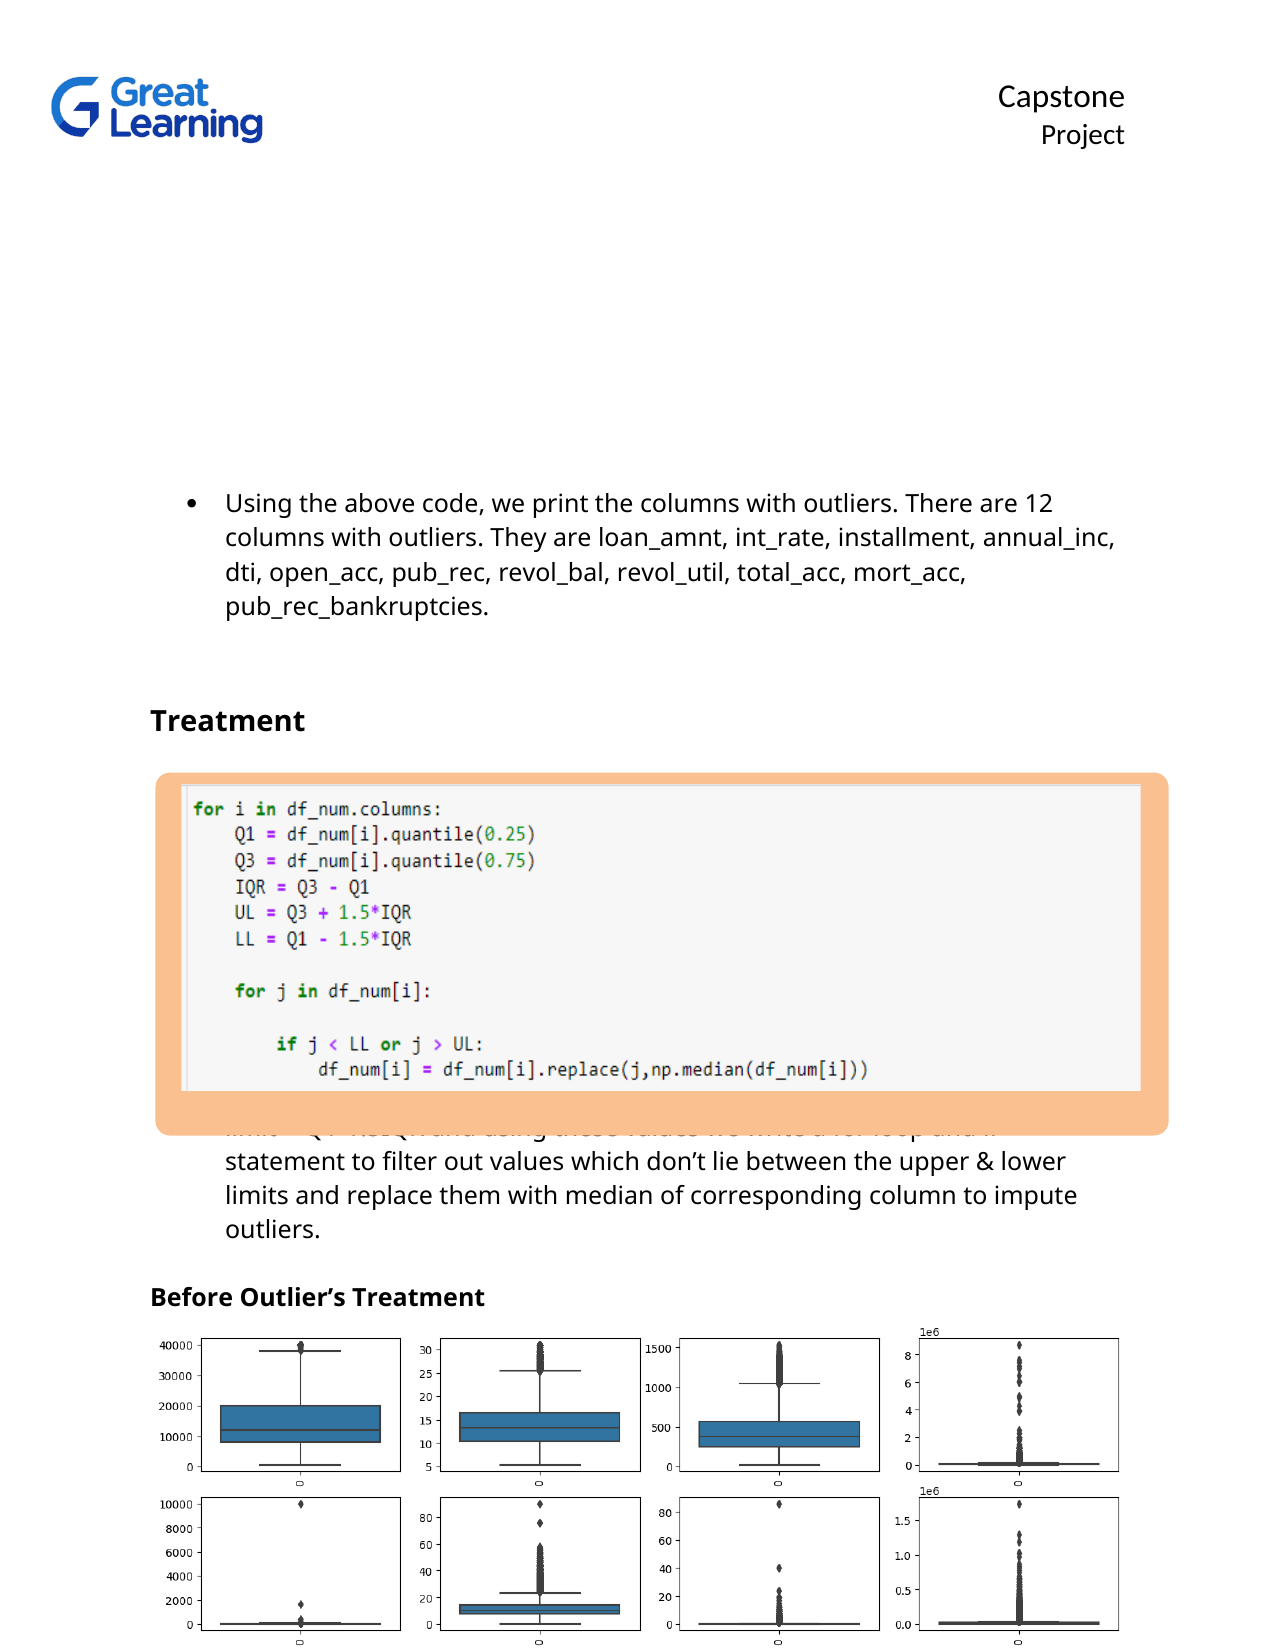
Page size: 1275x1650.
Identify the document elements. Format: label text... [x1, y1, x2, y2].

text Treatment [150, 700, 1125, 740]
text Before Outlier’s Treatment [150, 1280, 1125, 1314]
picture [181, 784, 1141, 1091]
list Using the above code, we print the columns with outliers. There are 12 columns with outliers. They are loan_amnt, int_rate, installment, annual_inc, dti, open_acc, pub_rec, revol_bal, revol_util, total_acc, mort_acc, pub_rec_bankruptcies. [187, 486, 1125, 622]
picture [150, 1319, 1125, 1650]
list In the above code we calculate Q1, Q3,IQR, upper limit =Q3+1.5IQR, lower limit = Q1-1.5IQR and using these values we write a for loop and if statement to filter out values which don’t lie between the upper & lower limits and replace them with median of corresponding column to impute outliers. [187, 1136, 1125, 1246]
picture [36, 54, 279, 161]
